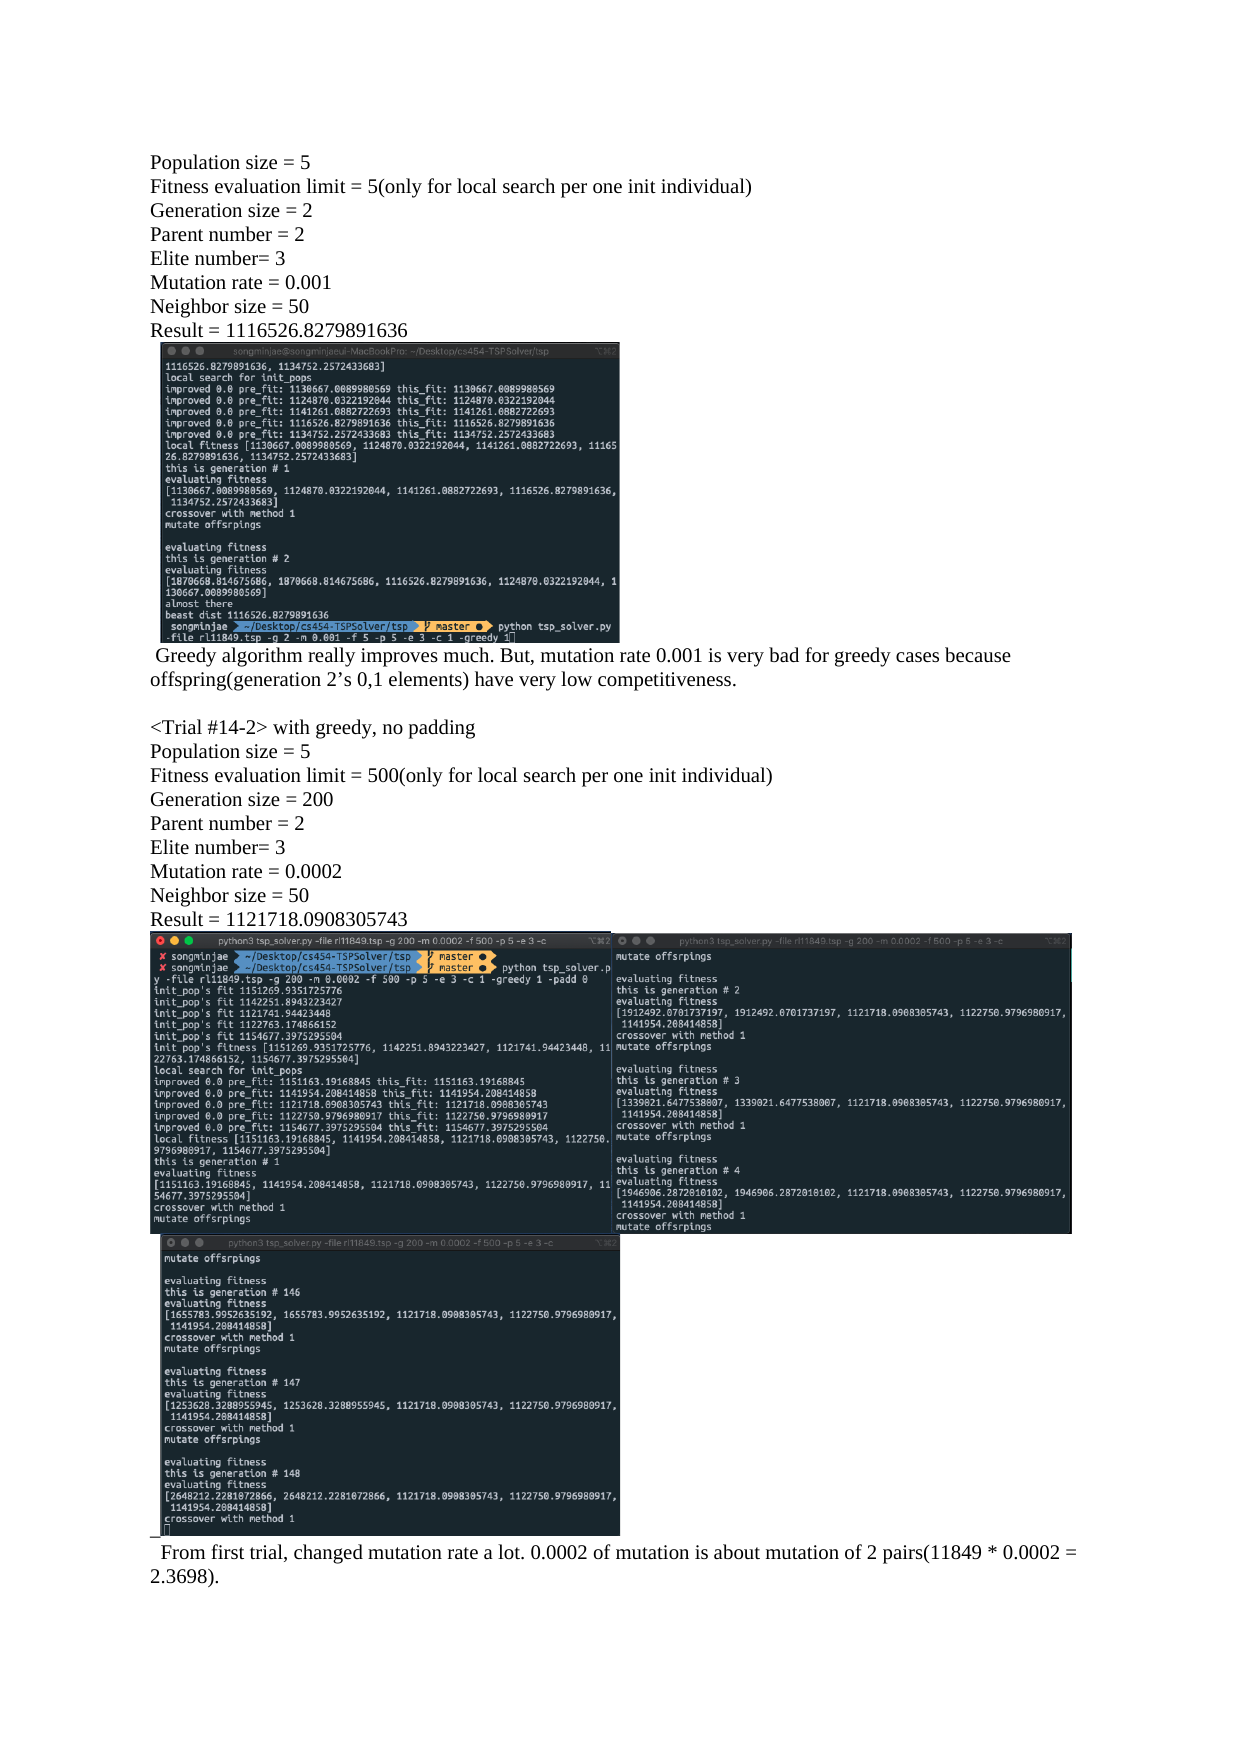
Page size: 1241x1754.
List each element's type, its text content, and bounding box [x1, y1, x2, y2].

text Neighbor size = 50 [150, 294, 1090, 318]
text Result = 1116526.8279891636 [150, 318, 1090, 342]
text Parent number = 2 [150, 222, 1090, 246]
text From first trial, changed mutation rate a lot. 0.0002 of mutation is about mutation of 2 pairs(11849 * 0.0002 = 2.3698). [150, 1540, 1090, 1588]
picture [160, 342, 620, 643]
text Generation size = 2 [150, 198, 1090, 222]
text Mutation rate = 0.0002 [150, 859, 1090, 883]
text Greedy algorithm really improves much. But, mutation rate 0.001 is very bad for greedy cases because offspring(generation 2’s 0,1 elements) have very low competitiveness. [150, 642, 1090, 691]
text <Trial #14-2> with greedy, no padding [150, 715, 1090, 739]
picture [150, 931, 1072, 1536]
text Generation size = 200 [150, 787, 1090, 811]
text Neighbor size = 50 [150, 883, 1090, 907]
text _ [150, 1234, 1090, 1540]
text Elite number= 3 [150, 246, 1090, 270]
text Mutation rate = 0.001 [150, 270, 1090, 294]
text Population size = 5 [150, 150, 1090, 174]
text Population size = 5 [150, 739, 1090, 763]
text Elite number= 3 [150, 835, 1090, 859]
text Parent number = 2 [150, 811, 1090, 835]
text Fitness evaluation limit = 500(only for local search per one init individual) [150, 763, 1090, 787]
text Fitness evaluation limit = 5(only for local search per one init individual) [150, 174, 1090, 198]
text Result = 1121718.0908305743 [150, 907, 1090, 931]
